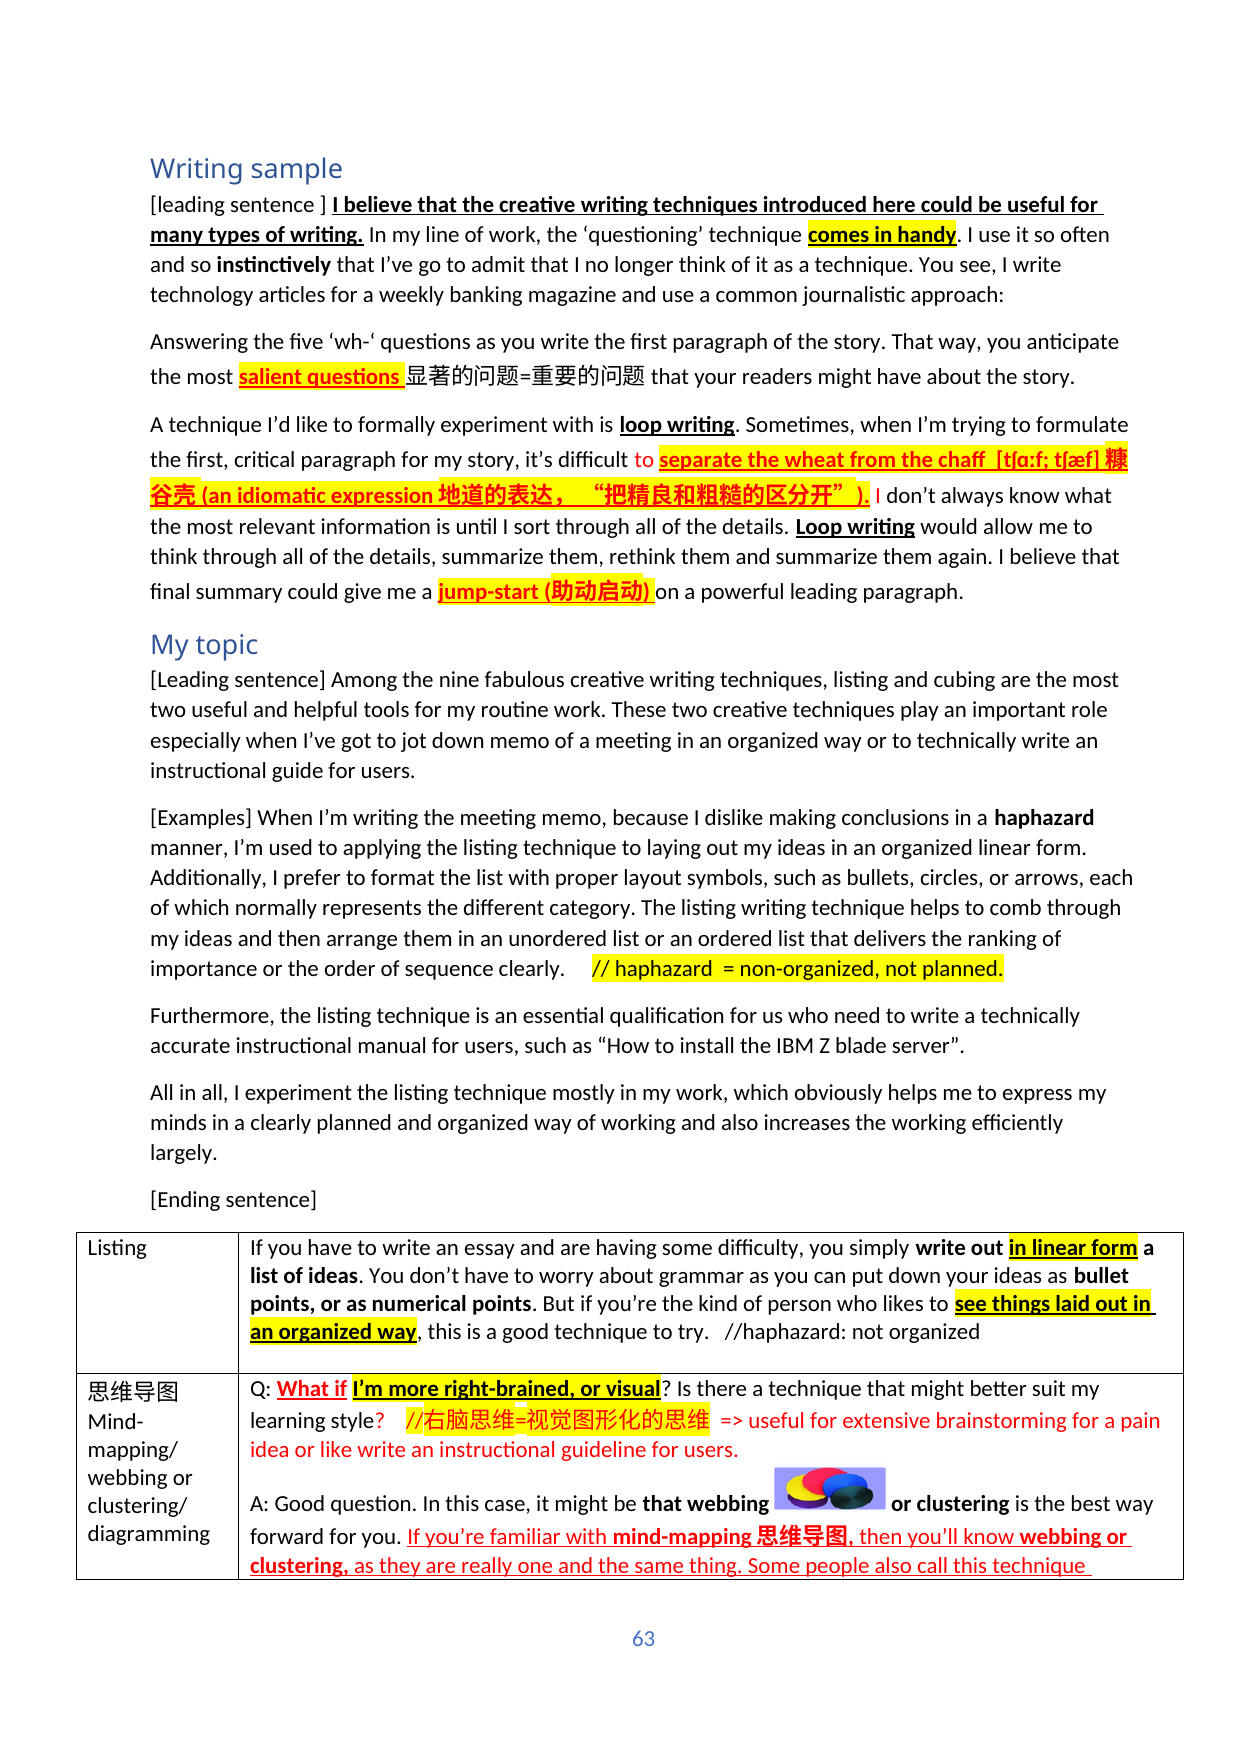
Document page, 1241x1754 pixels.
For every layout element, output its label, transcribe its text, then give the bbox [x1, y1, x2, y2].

subtitle My topic [150, 626, 1137, 662]
text Furthermore, the listing technique is an essential qualification for us who need to write a technically accurate instructional manual for users, such as “How to install the IBM Z blade server”. [150, 1001, 1137, 1059]
text [Examples] When I’m writing the meeting memo, because I dislike making conclusions in a haphazard manner, I’m used to applying the listing technique to laying out my ideas in an organized linear form. Additionally, I prefer to format the list with proper layout symbols, such as bullets, circles, or arrows, each of which normally represents the different category. The listing writing technique helps to comb through my ideas and then arrange them in an unordered list or an ordered list that delivers the ranking of importance or the order of sequence clearly. // haphazard = non-organized, not planned. [150, 803, 1137, 982]
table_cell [77, 1374, 238, 1579]
text [leading sentence ] I believe that the creative writing techniques introduced here could be useful for many types of writing. In my line of work, the ‘questioning’ technique comes in handy. I use it so often and so instinctively that I’ve go to admit that I no longer think of it as a technique. You see, I write technology articles for a weekly banking magazine and use a common journalistic approach: [150, 190, 1137, 308]
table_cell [239, 1374, 1183, 1579]
text [Leading sentence] Among the nine fabulous creative writing techniques, listing and cubing are the most two useful and helpful tools for my routine work. These two creative techniques play an important role especially when I’ve got to jot down memo of a meeting in an organized way or to technically write an instructional guide for users. [150, 665, 1137, 784]
table_header Listing [77, 1233, 238, 1373]
text All in all, I experiment the listing technique mostly in my work, which obviously helps me to express my minds in a clearly planned and organized way of working and also increases the working efficiently largely. [150, 1078, 1137, 1166]
text A technique I’d like to formally experiment with is loop writing. Sometimes, when I’m trying to formulate the first, critical paragraph for my story, it’s difficult to separate the wheat from the chaff [tʃɑːf; tʃæf] 糠谷壳 (an idiomatic expression 地道的表达， “把精良和粗糙的区分开”). I don’t always know what the most relevant information is until I sort through all of the details. Loop writing would allow me to think through all of the details, summarize them, rethink them and summarize them again. I believe that final summary could give me a jump-start (助动启动) on a powerful leading paragraph. [150, 410, 1137, 606]
subtitle Writing sample [150, 150, 1137, 187]
text [Ending sentence] [150, 1185, 1137, 1213]
table_header If you have to write an essay and are having some difficulty, you simply write out in linear form a list of ideas. You don’t have to worry about grammar as you can put down your ideas as bullet points, or as numerical points. But if you’re the kind of person who likes to see things laid out in an organized way, this is a good technique to try. //haphazard: not organized [239, 1233, 1183, 1373]
picture [774, 1463, 886, 1512]
text Answering the five ‘wh-‘ questions as you write the first paragraph of the story. That way, you anticipate the most salient questions 显著的问题=重要的问题 that your readers might have about the story. [150, 327, 1137, 391]
